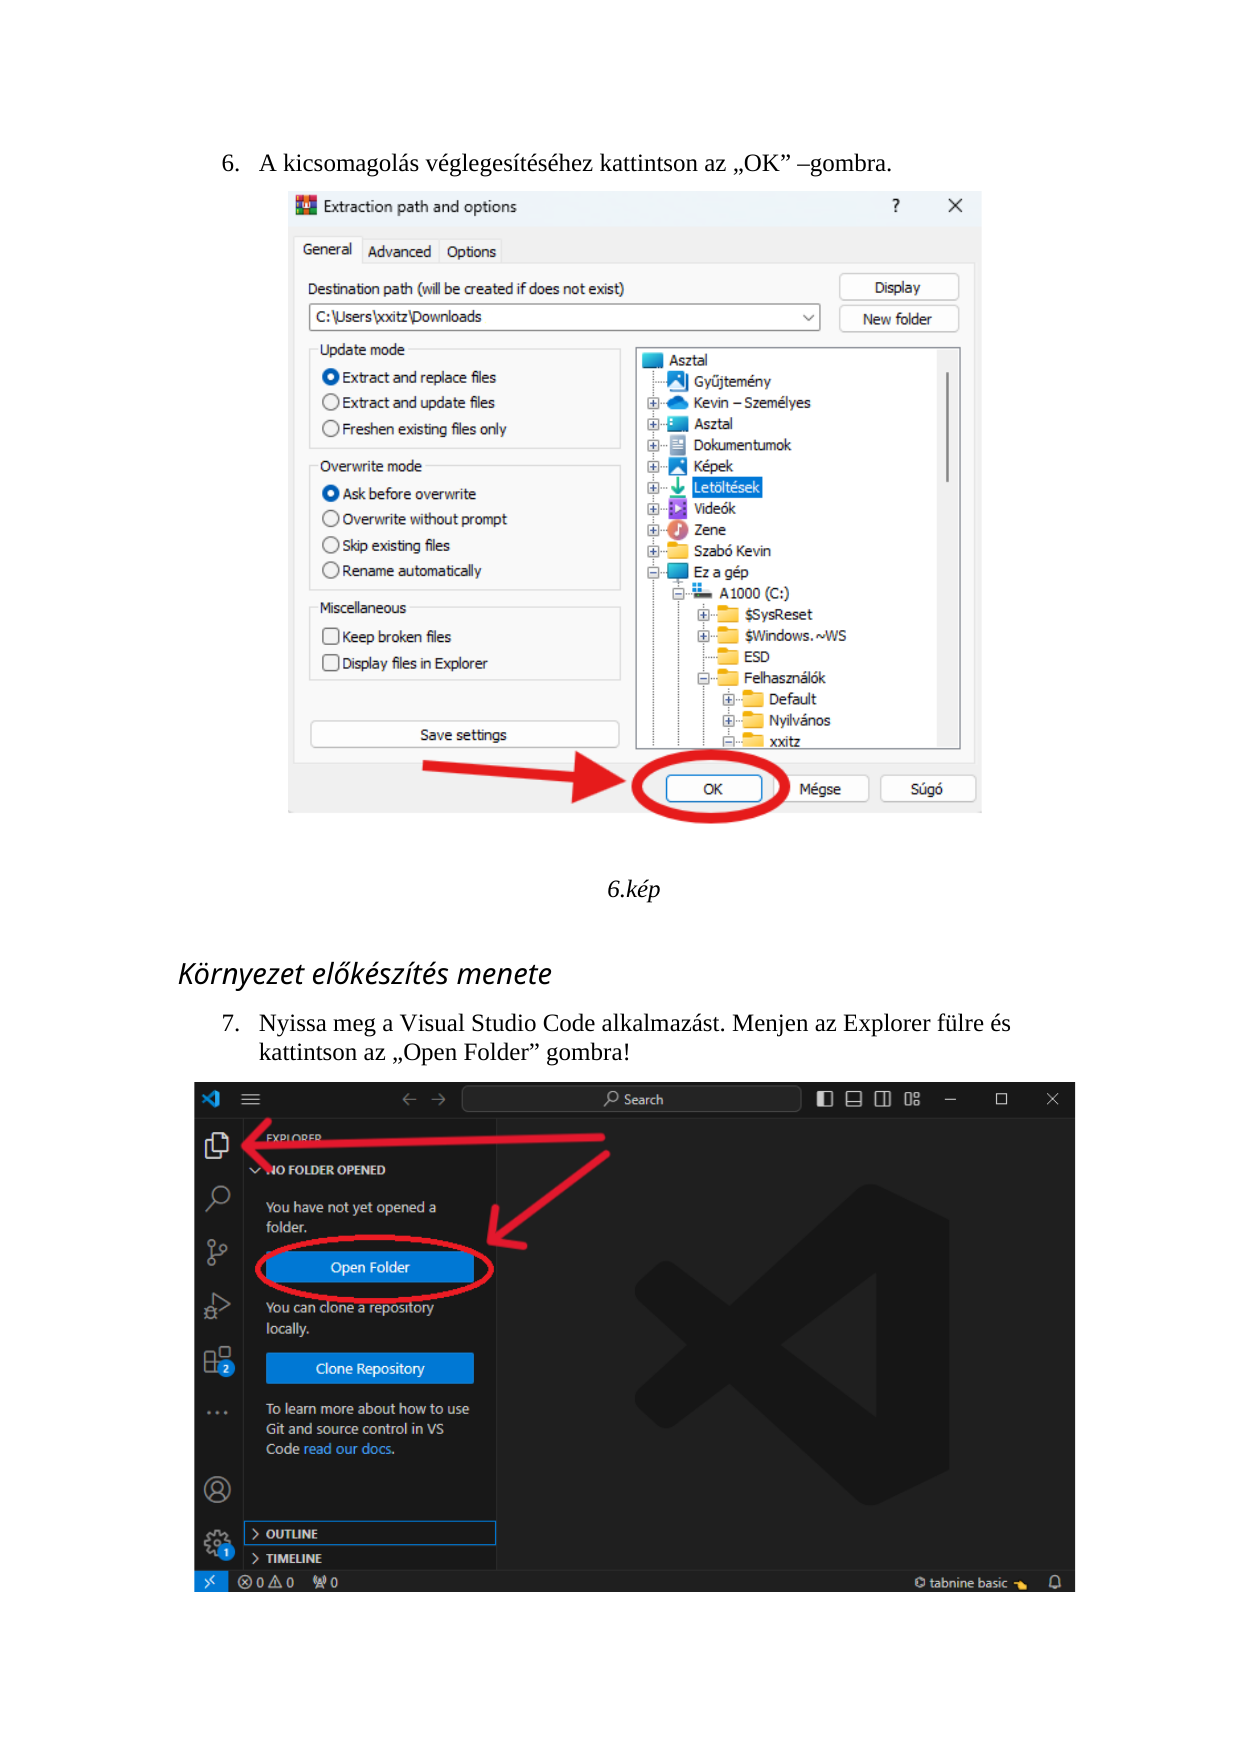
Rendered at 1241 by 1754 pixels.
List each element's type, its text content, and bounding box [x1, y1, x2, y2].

picture [194, 1082, 1076, 1592]
list A kicsomagolás véglegesítéséhez kattintson az „OK” –gombra. [221, 148, 1092, 176]
picture [288, 191, 982, 825]
subtitle Környezet előkészítés menete [177, 953, 1092, 993]
list Nyissa meg a Visual Studio Code alkalmazást. Menjen az Explorer fülre és kattintson az „Open Folder” gombra! [221, 1008, 1092, 1066]
